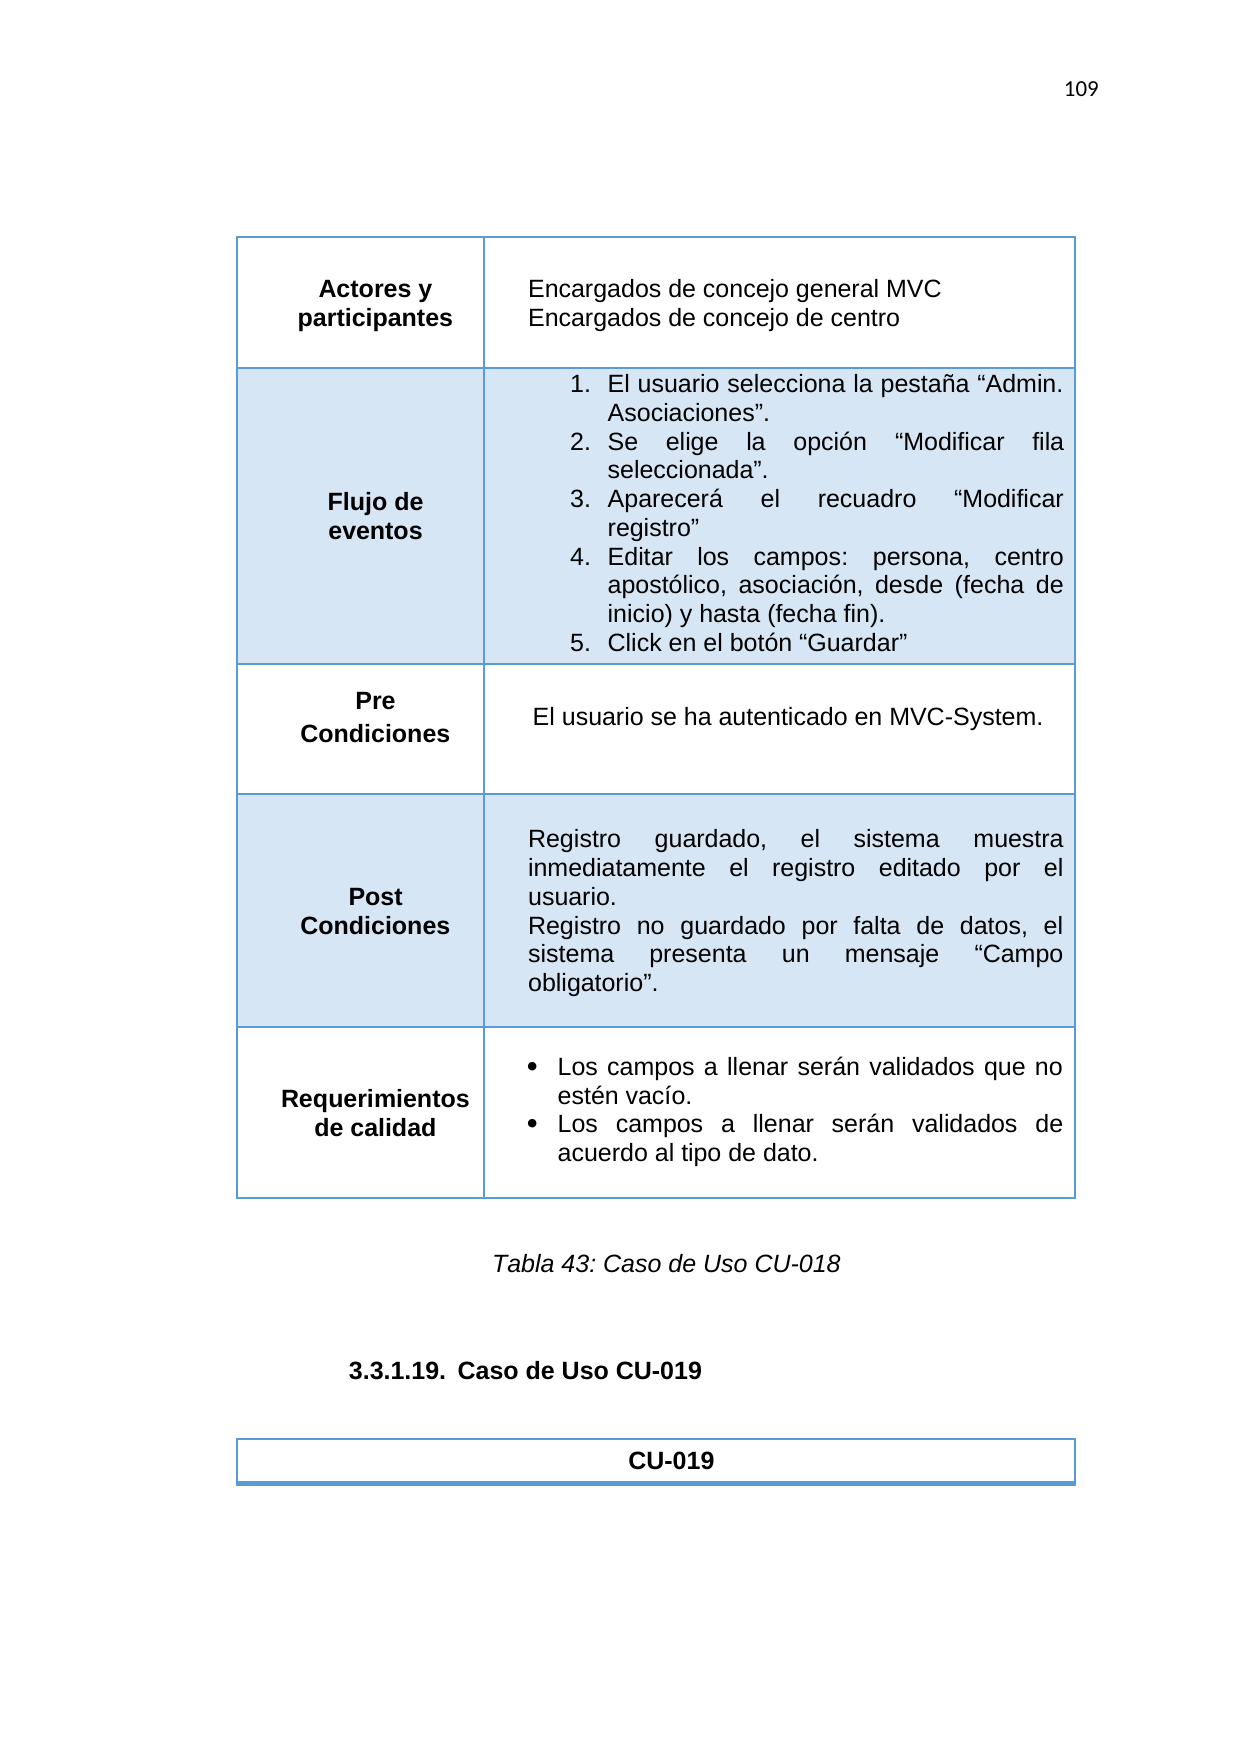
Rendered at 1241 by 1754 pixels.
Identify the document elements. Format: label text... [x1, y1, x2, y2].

table_cell Post Condiciones [238, 795, 483, 1026]
table_cell Los campos a llenar serán validados que no estén vacío. Los campos a llenar serán validados de acuerdo al tipo de dato. [485, 1028, 1074, 1197]
table_cell Actores y participantes [238, 238, 483, 367]
text Tabla 43: Caso de Uso CU-018 [236, 1248, 1098, 1277]
table_cell Requerimientos de calidad [238, 1028, 483, 1197]
table_cell Encargados de concejo general MVC Encargados de concejo de centro [485, 238, 1074, 367]
table_cell El usuario se ha autenticado en MVC-System. [485, 665, 1074, 793]
table_cell Flujo de eventos [238, 369, 483, 663]
table_cell Registro guardado, el sistema muestra inmediatamente el registro editado por el usuario. Registro no guardado por falta de datos, el sistema presenta un mensaje “Campo obligatorio”. [485, 795, 1074, 1026]
table_cell Pre Condiciones [238, 665, 483, 793]
table_cell El usuario selecciona la pestaña “Admin. Asociaciones”. Se elige la opción “Modificar fila seleccionada”. Aparecerá el recuadro “Modificar registro” Editar los campos: persona, centro apostólico, asociación, desde (fecha de inicio) y hasta (fecha fin). Click en el botón “Guardar” [485, 369, 1074, 663]
table_header CU-019 [238, 1440, 1074, 1481]
list Caso de Uso CU-019 [349, 1356, 1098, 1384]
